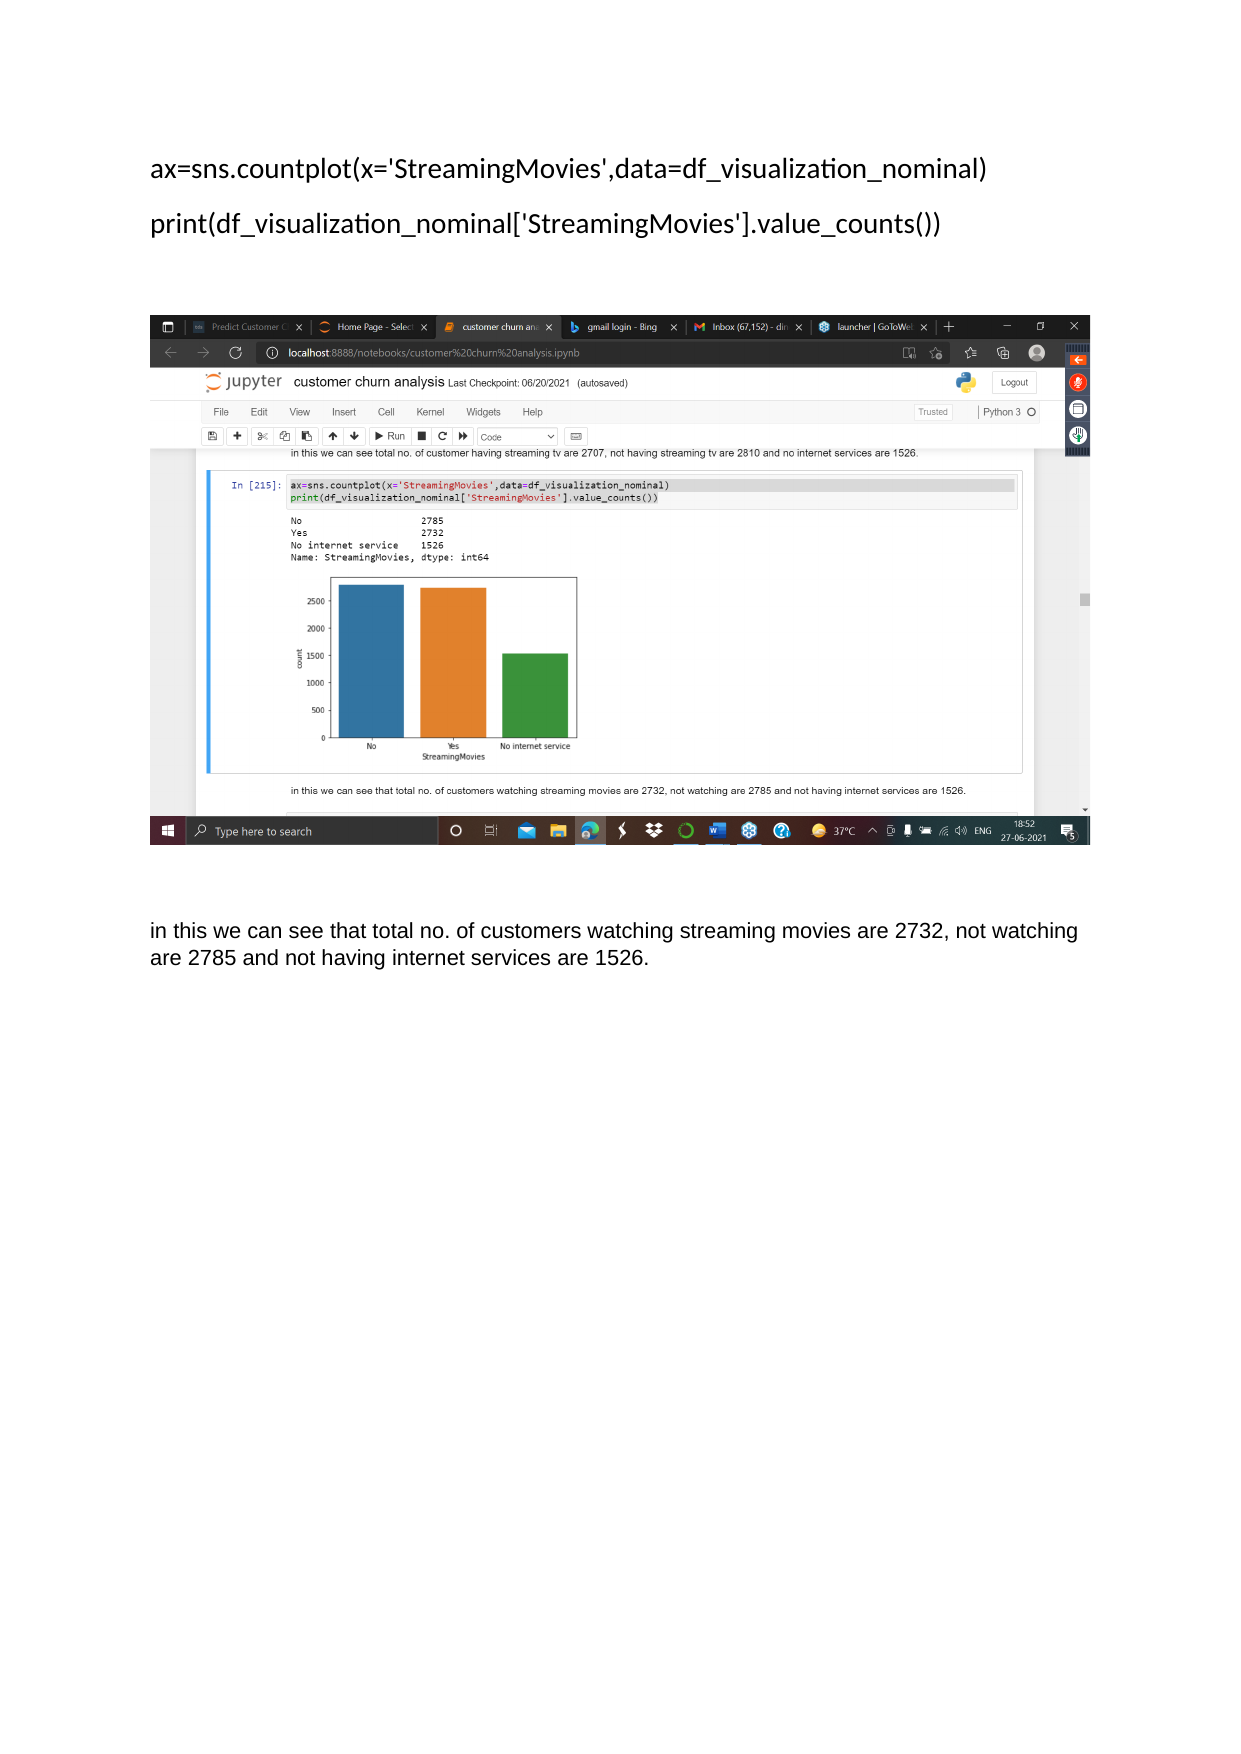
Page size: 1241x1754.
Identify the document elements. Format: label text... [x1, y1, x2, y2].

text in this we can see that total no. of customers watching streaming movies are 2732, not watching are 2785 and not having internet services are 1526. [150, 918, 1090, 971]
text ax=sns.countplot(x='StreamingMovies',data=df_visualization_nominal) [150, 150, 1090, 186]
text print(df_visualization_nominal['StreamingMovies'].value_counts()) [150, 205, 1090, 241]
picture [150, 315, 1091, 845]
